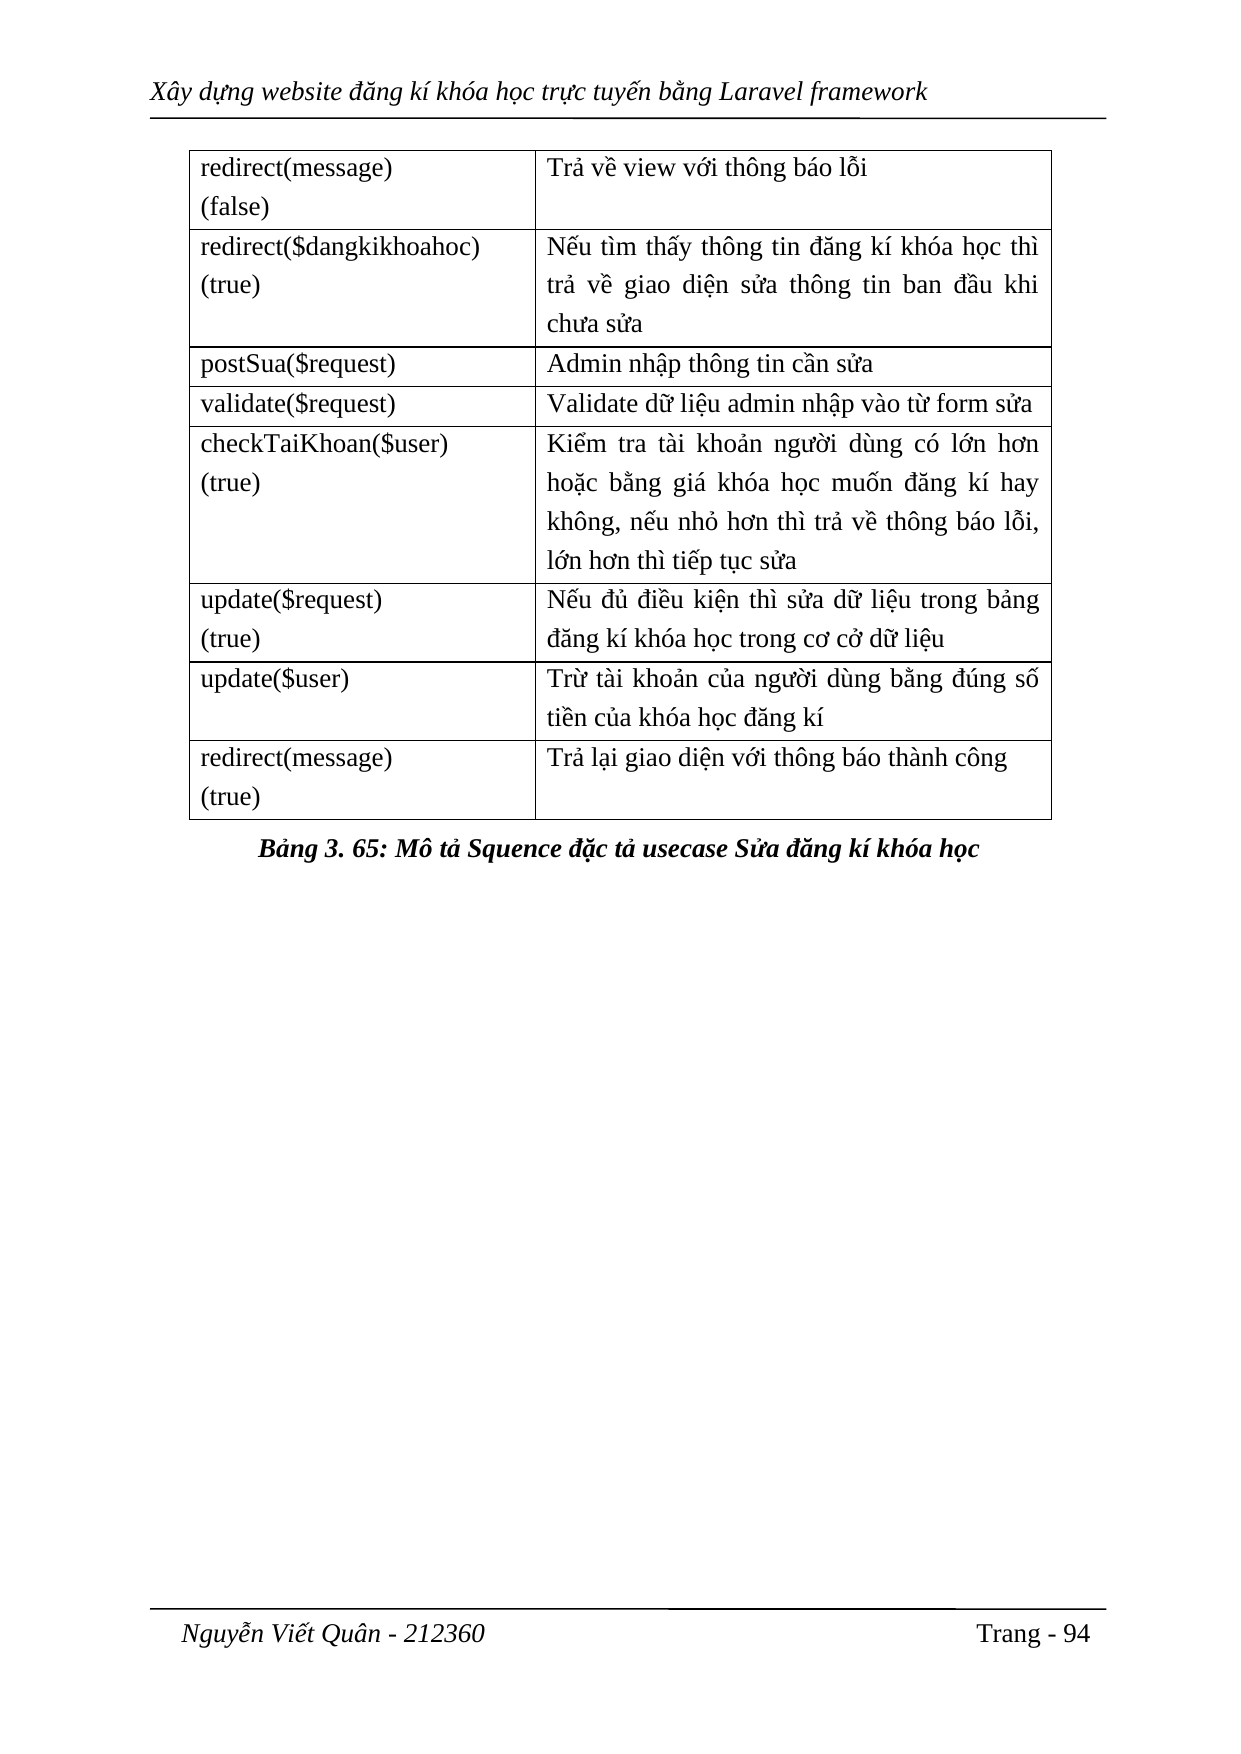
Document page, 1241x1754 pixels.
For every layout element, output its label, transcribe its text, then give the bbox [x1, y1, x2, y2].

table_cell update($request) (true) [190, 584, 535, 661]
table_cell redirect(message) (false) [190, 151, 535, 229]
table_cell Validate dữ liệu admin nhập vào từ form sửa [536, 387, 1051, 426]
table_cell postSua($request) [190, 348, 535, 386]
table_cell Trừ tài khoản của người dùng bằng đúng số tiền của khóa học đăng kí [536, 663, 1051, 740]
table_cell Admin nhập thông tin cần sửa [536, 348, 1051, 386]
table_cell Trả về view với thông báo lỗi [536, 151, 1051, 229]
table_cell redirect(message) (true) [190, 741, 535, 819]
table_cell Kiểm tra tài khoản người dùng có lớn hơn hoặc bằng giá khóa học muốn đăng kí hay không, nếu nhỏ hơn thì trả về thông báo lỗi, lớn hơn thì tiếp tục sửa [536, 427, 1051, 583]
table_cell update($user) [190, 663, 535, 740]
table_cell checkTaiKhoan($user) (true) [190, 427, 535, 583]
table_cell Nếu tìm thấy thông tin đăng kí khóa học thì trả về giao diện sửa thông tin ban đầu khi chưa sửa [536, 230, 1051, 346]
table_cell Trả lại giao diện với thông báo thành công [536, 741, 1051, 819]
table_cell redirect($dangkikhoahoc) (true) [190, 230, 535, 346]
table_cell validate($request) [190, 387, 535, 426]
table_cell Nếu đủ điều kiện thì sửa dữ liệu trong bảng đăng kí khóa học trong cơ cở dữ liệu [536, 584, 1051, 661]
